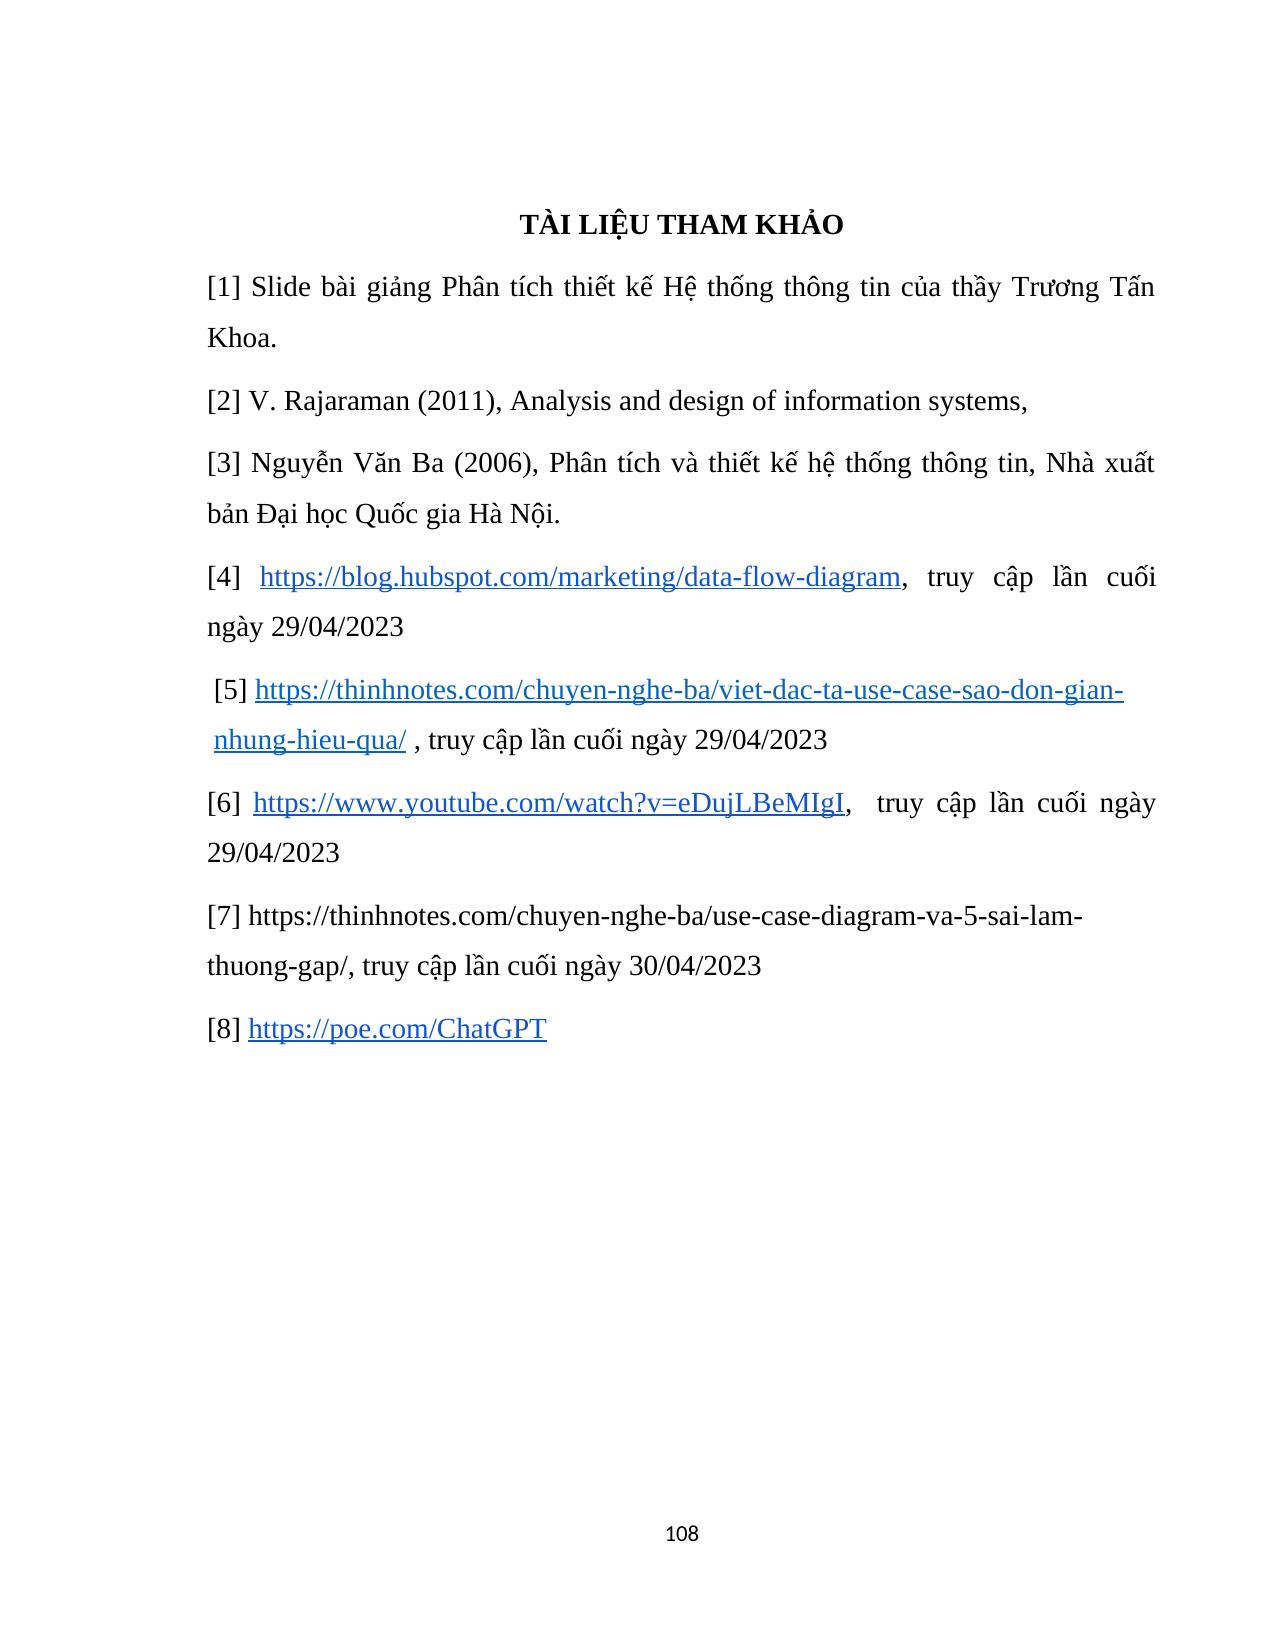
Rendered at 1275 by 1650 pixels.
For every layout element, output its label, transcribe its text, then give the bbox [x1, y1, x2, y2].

text [5].https://thinhnotes.com/chuyen-nghe-ba/viet-dac-ta-use-case-sao-don-gian-nhung-hieu-qua/ , truy cập lần cuối ngày 29/04/2023 [213, 672, 1157, 756]
text [8] https://poe.com/ChatGPT [207, 1011, 1157, 1045]
text [1] Slide bài giảng Phân tích thiết kế Hệ thống thông tin của thầy Trương Tấn Khoa. [207, 269, 1157, 353]
subtitle TÀI LIỆU THAM KHẢO [207, 207, 1157, 240]
text [7].https://thinhnotes.com/chuyen-nghe-ba/use-case-diagram-va-5-sai-lam-thuong-gap/, truy cập lần cuối ngày 30/04/2023 [207, 898, 1157, 982]
text [2] V. Rajaraman (2011), Analysis and design of information systems, [207, 383, 1157, 416]
text [6] https://www.youtube.com/watch?v=eDujLBeMIgI, truy cập lần cuối ngày 29/04/2023 [207, 785, 1157, 869]
text [4] https://blog.hubspot.com/marketing/data-flow-diagram, truy cập lần cuối ngày 29/04/2023 [207, 559, 1157, 642]
text [3] Nguyễn Văn Ba (2006), Phân tích và thiết kế hệ thống thông tin, Nhà xuất bản Đại học Quốc gia Hà Nội. [207, 446, 1157, 529]
